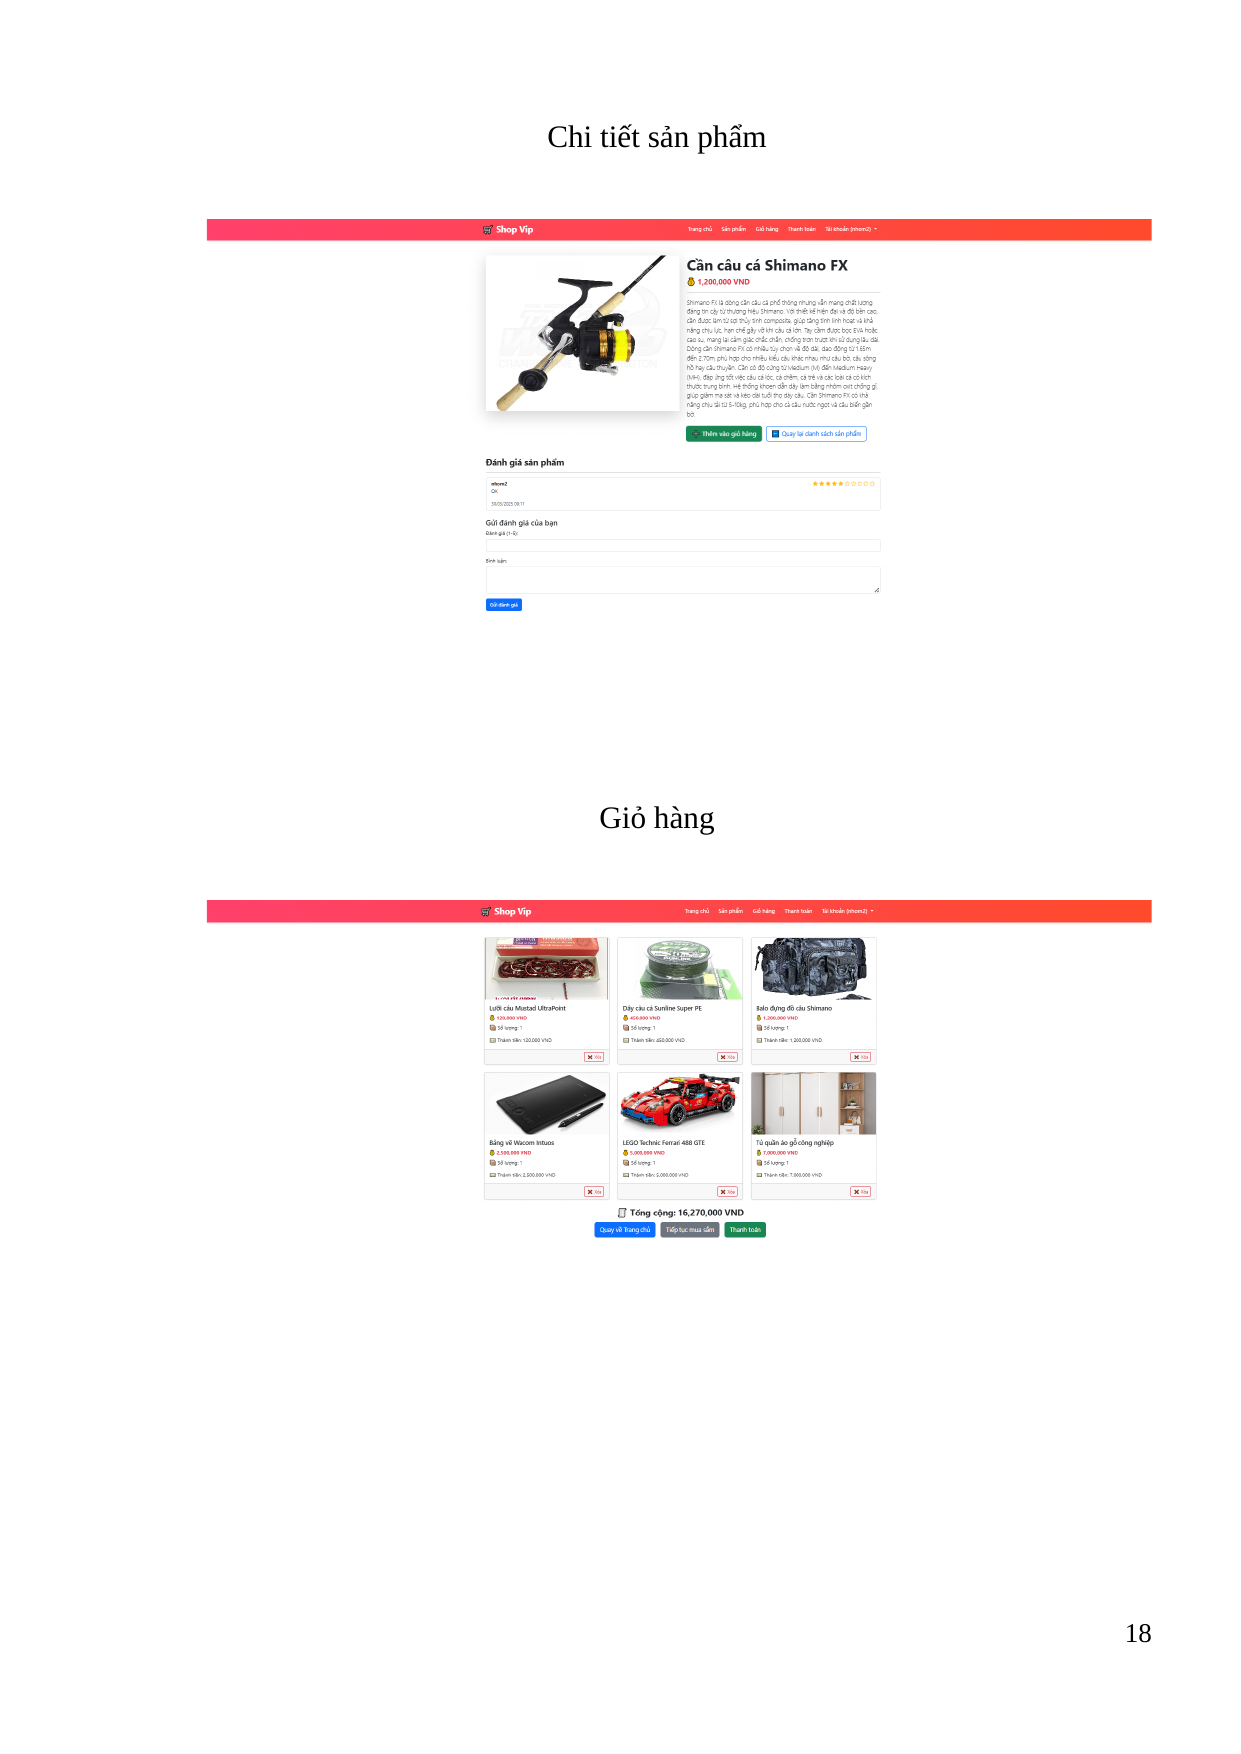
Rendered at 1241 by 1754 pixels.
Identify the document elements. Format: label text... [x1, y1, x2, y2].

picture [206, 900, 1152, 1333]
text Chi tiết sản phẩm [207, 118, 1107, 154]
picture [206, 219, 1152, 654]
text Giỏ hàng [207, 799, 1107, 836]
